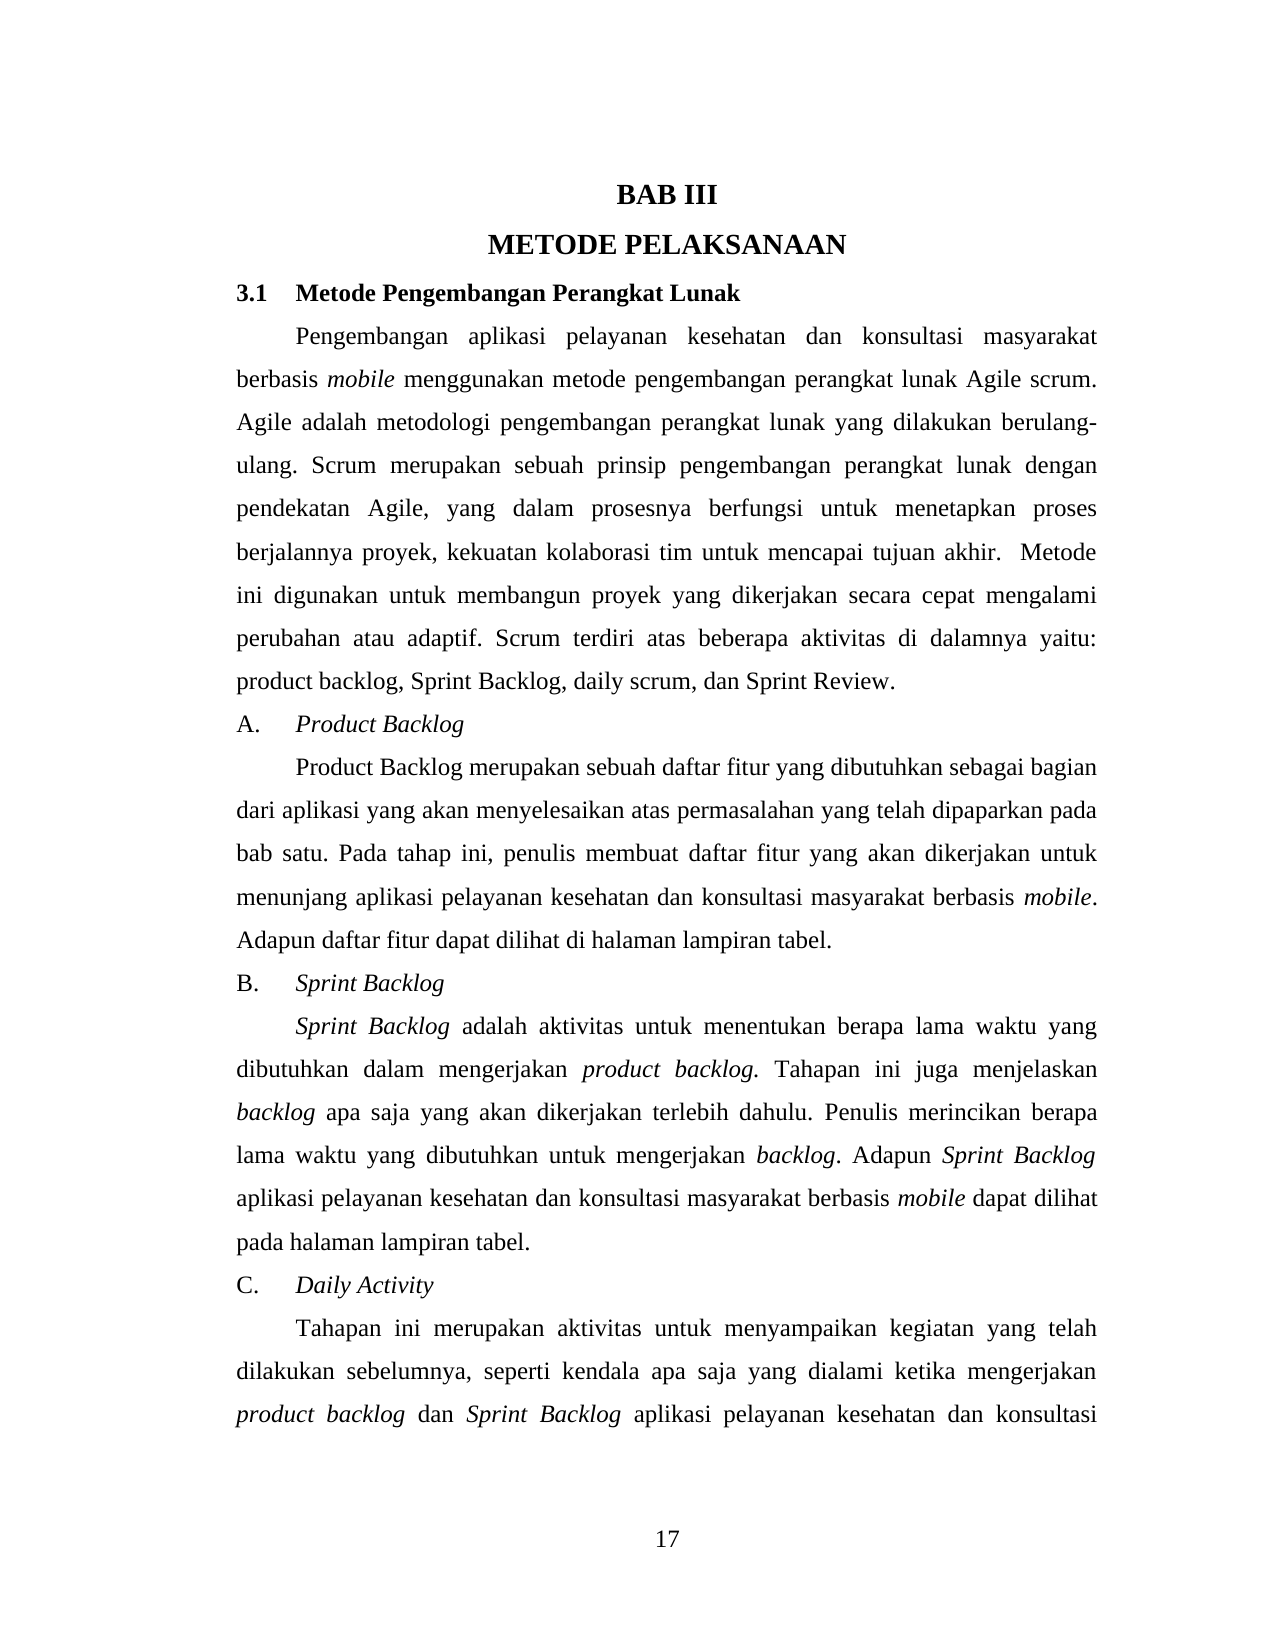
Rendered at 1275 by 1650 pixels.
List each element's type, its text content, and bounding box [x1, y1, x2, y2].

list Product Backlog merupakan sebuah daftar fitur yang dibutuhkan sebagai bagian dari aplikasi yang akan menyelesaikan atas permasalahan yang telah dipaparkan pada bab satu. Pada tahap ini, penulis membuat daftar fitur yang akan dikerjakan untuk menunjang aplikasi pelayanan kesehatan dan konsultasi masyarakat berbasis mobile. Adapun daftar fitur dapat dilihat di halaman lampiran tabel. [236, 752, 1098, 953]
subtitle BAB III METODE PELAKSANAAN [236, 177, 1098, 261]
list Daily Activity [236, 1270, 1098, 1298]
subtitle Metode Pengembangan Perangkat Lunak [236, 278, 1098, 307]
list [236, 1313, 1098, 1428]
list Product Backlog [236, 709, 1098, 738]
list Sprint Backlog adalah aktivitas untuk menentukan berapa lama waktu yang dibutuhkan dalam mengerjakan product backlog. Tahapan ini juga menjelaskan backlog apa saja yang akan dikerjakan terlebih dahulu. Penulis merincikan berapa lama waktu yang dibutuhkan untuk mengerjakan backlog. Adapun Sprint Backlog aplikasi pelayanan kesehatan dan konsultasi masyarakat berbasis mobile dapat dilihat pada halaman lampiran tabel. [236, 1011, 1098, 1255]
list Sprint Backlog [236, 968, 1098, 997]
text Pengembangan aplikasi pelayanan kesehatan dan konsultasi masyarakat berbasis mobile menggunakan metode pengembangan perangkat lunak Agile scrum. Agile adalah metodologi pengembangan perangkat lunak yang dilakukan berulang-ulang. Scrum merupakan sebuah prinsip pengembangan perangkat lunak dengan pendekatan Agile, yang dalam prosesnya berfungsi untuk menetapkan proses berjalannya proyek, kekuatan kolaborasi tim untuk mencapai tujuan akhir. Metode ini digunakan untuk membangun proyek yang dikerjakan secara cepat mengalami perubahan atau adaptif. Scrum terdiri atas beberapa aktivitas di dalamnya yaitu: product backlog, Sprint Backlog, daily scrum, dan Sprint Review. [236, 321, 1098, 695]
